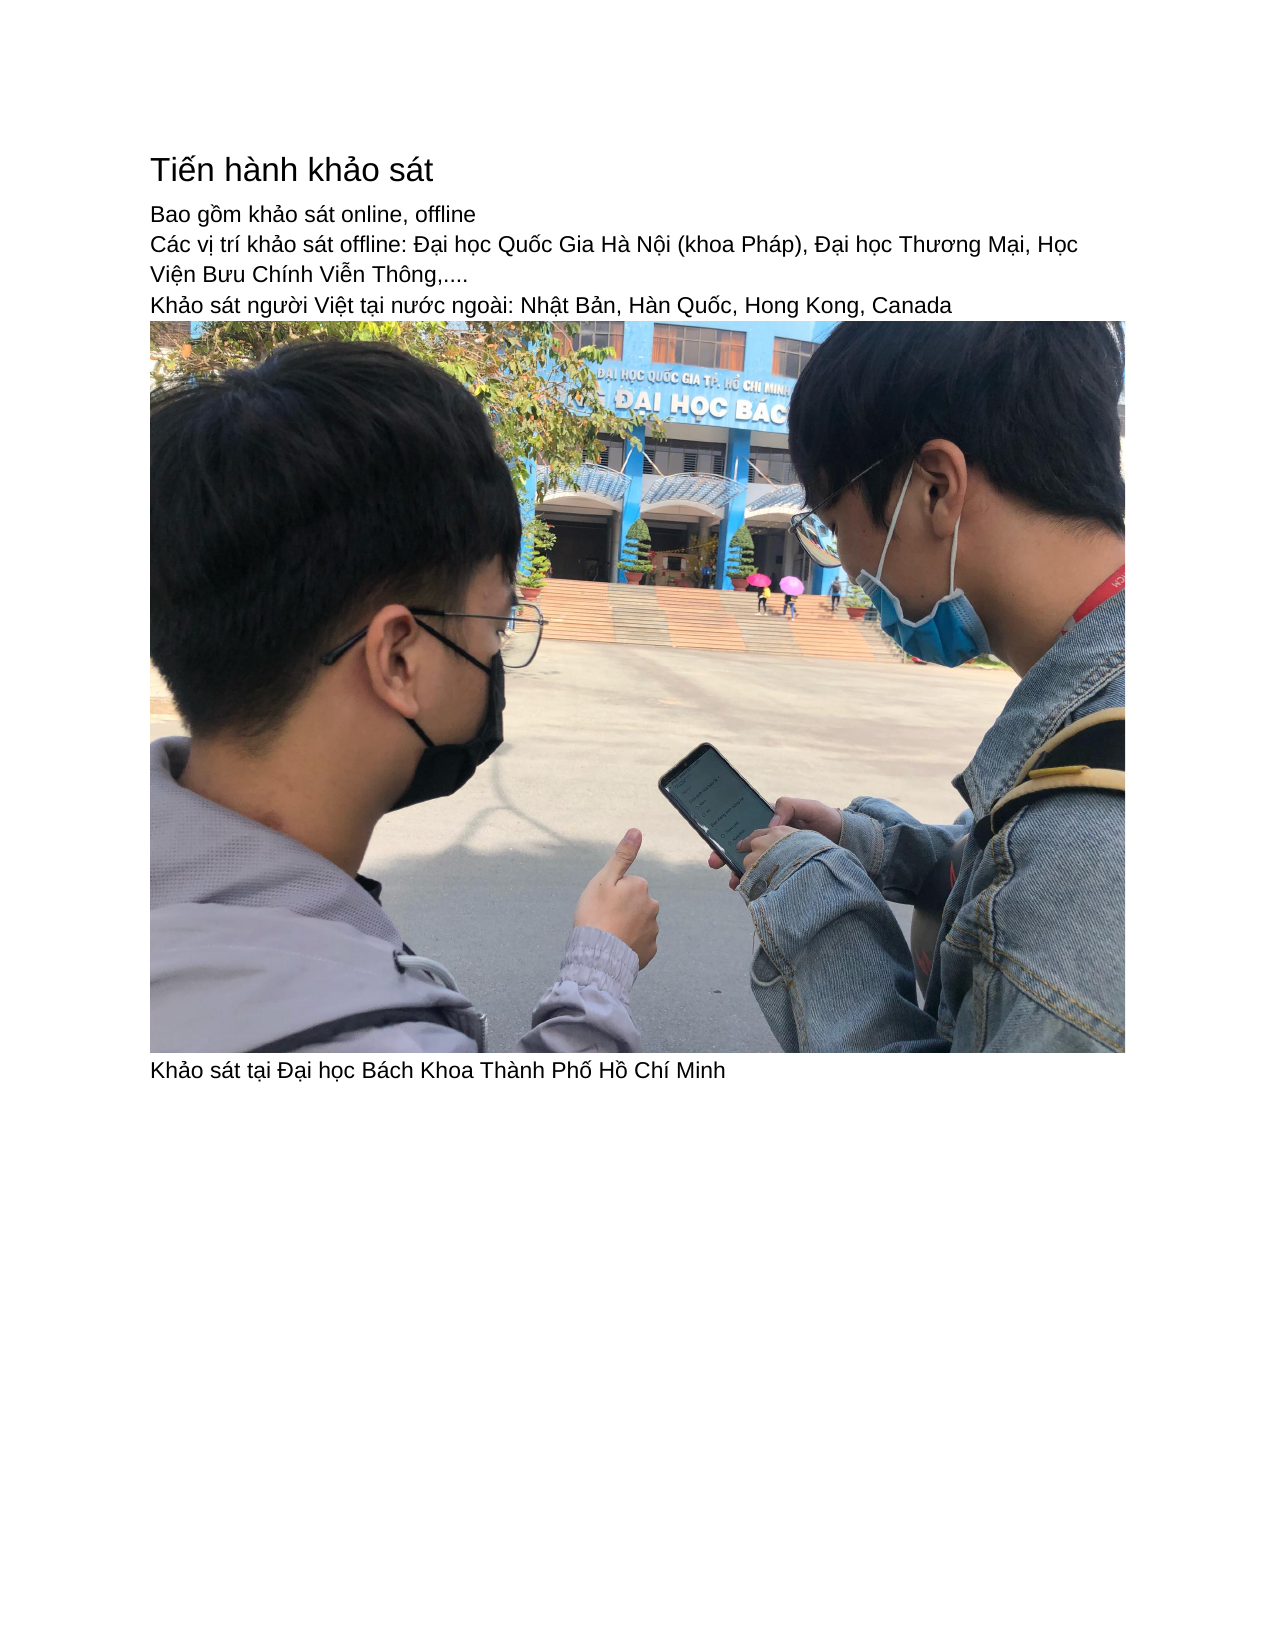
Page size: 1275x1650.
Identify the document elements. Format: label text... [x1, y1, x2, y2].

text Bao gồm khảo sát online, offline [150, 201, 1125, 227]
subtitle Tiến hành khảo sát [150, 150, 1125, 188]
text Khảo sát tại Đại học Bách Khoa Thành Phố Hồ Chí Minh [150, 1057, 1125, 1083]
text Khảo sát người Việt tại nước ngoài: Nhật Bản, Hàn Quốc, Hong Kong, Canada [150, 292, 1125, 318]
text Các vị trí khảo sát offline: Đại học Quốc Gia Hà Nội (khoa Pháp), Đại học Thương Mại, Học Viện Bưu Chính Viễn Thông,.... [150, 231, 1125, 288]
picture [150, 321, 1125, 1053]
